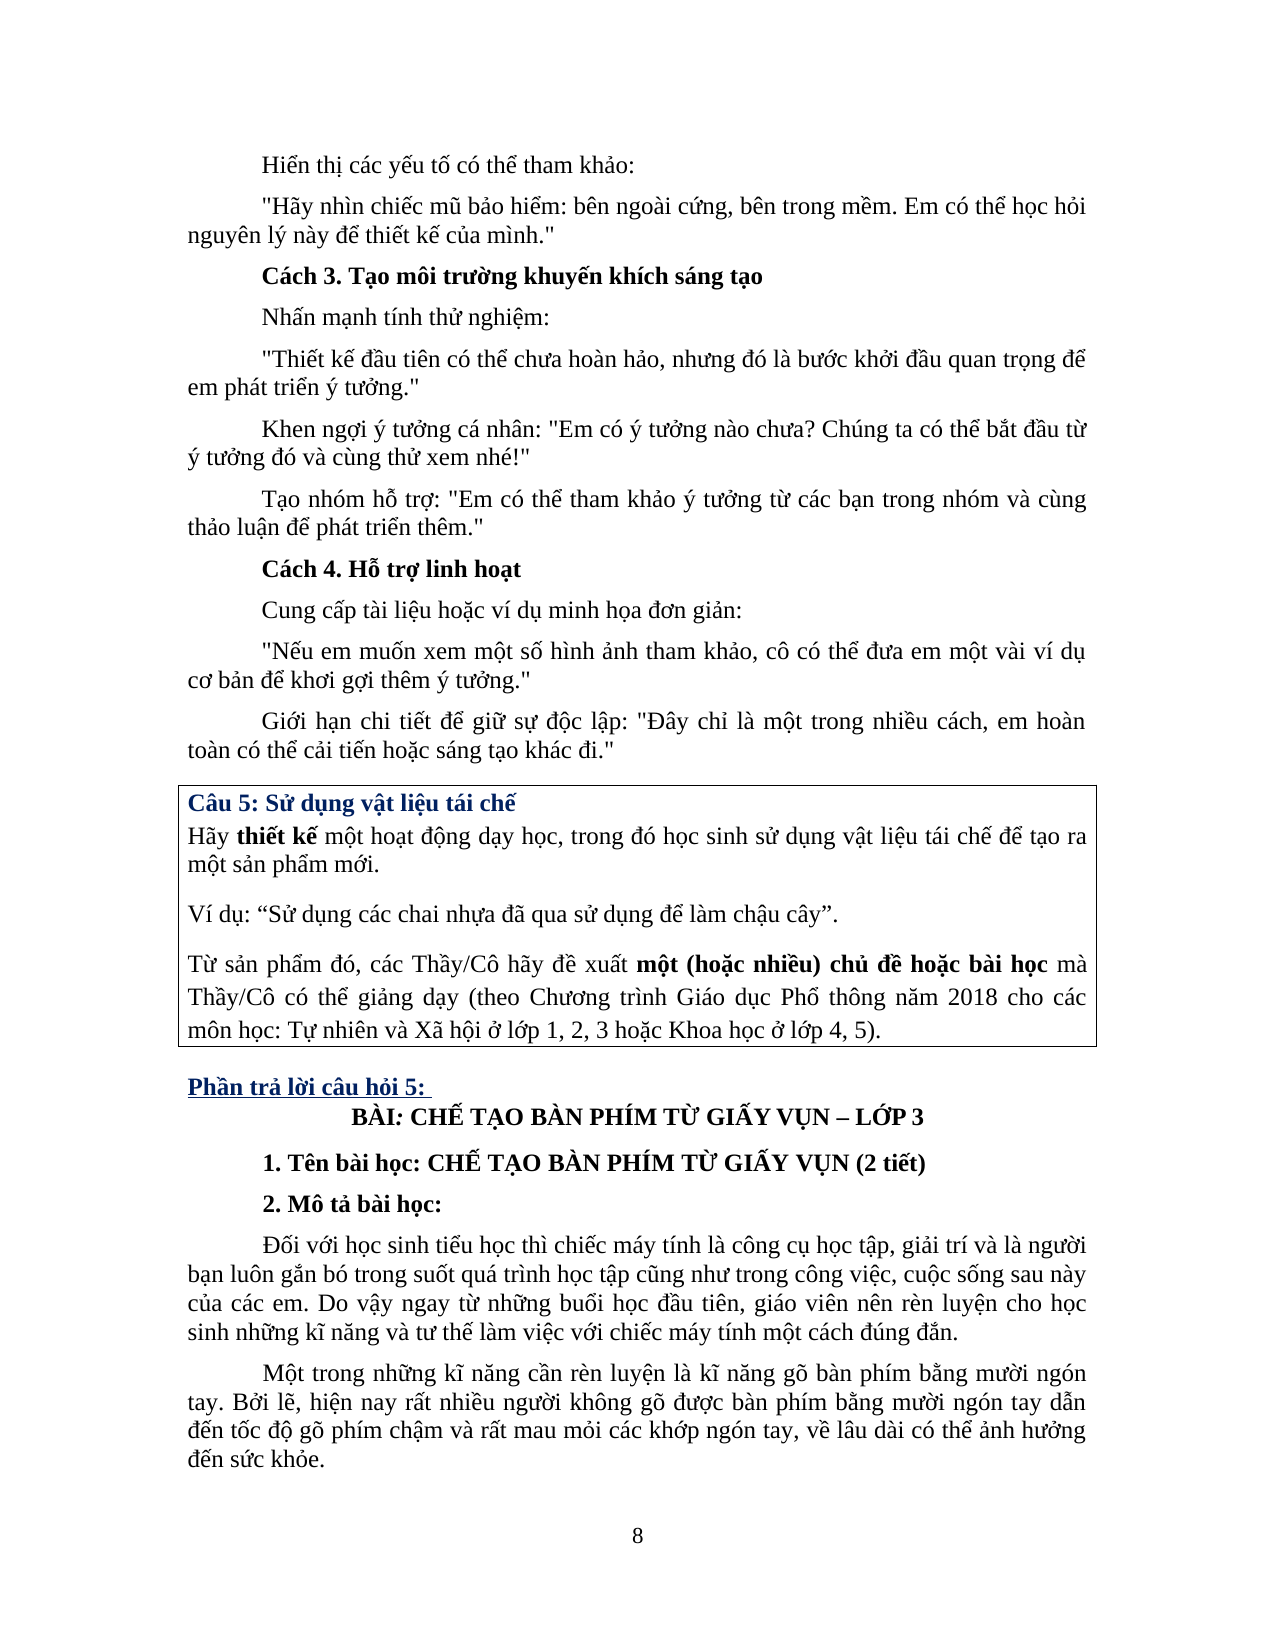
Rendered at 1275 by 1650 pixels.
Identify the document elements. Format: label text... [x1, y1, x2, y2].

text Cung cấp tài liệu hoặc ví dụ minh họa đơn giản: [187, 595, 1087, 624]
text Khen ngợi ý tưởng cá nhân: "Em có ý tưởng nào chưa? Chúng ta có thể bắt đầu từ ý tưởng đó và cùng thử xem nhé!" [187, 414, 1087, 471]
text Hiển thị các yếu tố có thể tham khảo: [187, 150, 1087, 179]
text Cách 4. Hỗ trợ linh hoạt [187, 554, 1087, 582]
text Cách 3. Tạo môi trường khuyến khích sáng tạo [187, 261, 1087, 290]
subtitle Câu 5: Sử dụng vật liệu tái chế [179, 786, 1096, 816]
text "Thiết kế đầu tiên có thể chưa hoàn hảo, nhưng đó là bước khởi đầu quan trọng để em phát triển ý tưởng." [187, 344, 1087, 401]
text Ví dụ: “Sử dụng các chai nhựa đã qua sử dụng để làm chậu cây”. [179, 896, 1096, 928]
text Tạo nhóm hỗ trợ: "Em có thể tham khảo ý tưởng từ các bạn trong nhóm và cùng thảo luận để phát triển thêm." [187, 484, 1087, 541]
text Nhấn mạnh tính thử nghiệm: [187, 302, 1087, 331]
text 1. Tên bài học: CHẾ TẠO BÀN PHÍM TỪ GIẤY VỤN (2 tiết) [187, 1148, 1087, 1177]
text Từ sản phẩm đó, các Thầy/Cô hãy đề xuất một (hoặc nhiều) chủ đề hoặc bài học mà Thầy/Cô có thể giảng dạy (theo Chương trình Giáo dục Phổ thông năm 2018 cho các môn học: Tự nhiên và Xã hội ở lớp 1, 2, 3 hoặc Khoa học ở lớp 4, 5). [179, 946, 1096, 1046]
text Một trong những kĩ năng cần rèn luyện là kĩ năng gõ bàn phím bằng mười ngón tay. Bởi lẽ, hiện nay rất nhiều người không gõ được bàn phím bằng mười ngón tay dẫn đến tốc độ gõ phím chậm và rất mau mỏi các khớp ngón tay, về lâu dài có thể ảnh hưởng đến sức khỏe. [187, 1358, 1087, 1473]
text "Nếu em muốn xem một số hình ảnh tham khảo, cô có thể đưa em một vài ví dụ cơ bản để khơi gợi thêm ý tưởng." [187, 636, 1087, 694]
text 2. Mô tả bài học: [187, 1189, 1087, 1218]
text Giới hạn chi tiết để giữ sự độc lập: "Đây chỉ là một trong nhiều cách, em hoàn toàn có thể cải tiến hoặc sáng tạo khác đi." [187, 706, 1087, 764]
text "Hãy nhìn chiếc mũ bảo hiểm: bên ngoài cứng, bên trong mềm. Em có thể học hỏi nguyên lý này để thiết kế của mình." [187, 191, 1087, 249]
text Phần trả lời câu hỏi 5: [187, 1072, 1087, 1100]
text BÀI: CHẾ TẠO BÀN PHÍM TỪ GIẤY VỤN – LỚP 3 [187, 1102, 1087, 1131]
text Hãy thiết kế một hoạt động dạy học, trong đó học sinh sử dụng vật liệu tái chế để tạo ra một sản phẩm mới. [179, 818, 1096, 878]
text Đối với học sinh tiểu học thì chiếc máy tính là công cụ học tập, giải trí và là người bạn luôn gắn bó trong suốt quá trình học tập cũng như trong công việc, cuộc sống sau này của các em. Do vậy ngay từ những buổi học đầu tiên, giáo viên nên rèn luyện cho học sinh những kĩ năng và tư thế làm việc với chiếc máy tính một cách đúng đắn. [187, 1231, 1087, 1346]
